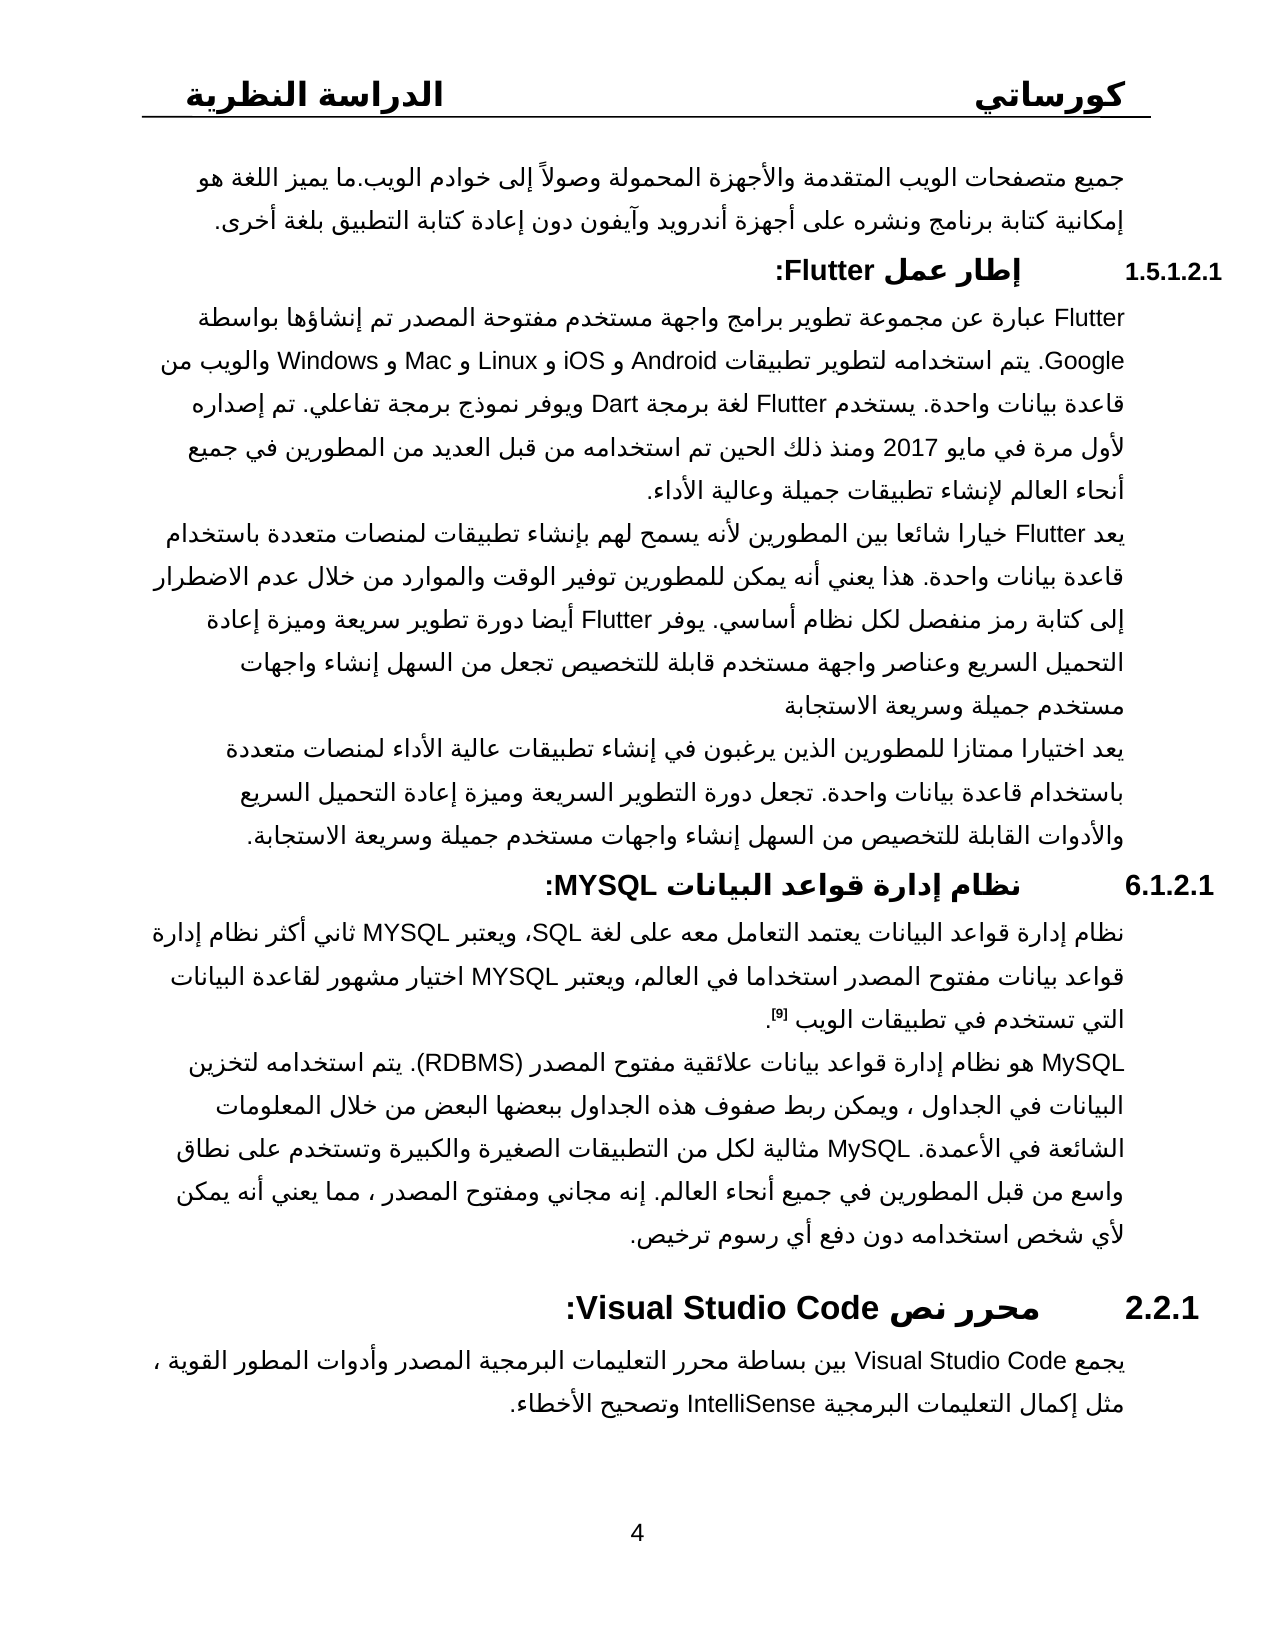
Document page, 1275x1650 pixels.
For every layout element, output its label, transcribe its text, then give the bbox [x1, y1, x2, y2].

text يعد Flutter خيارا شائعا بين المطورين لأنه يسمح لهم بإنشاء تطبيقات لمنصات متعددة باستخدام قاعدة بيانات واحدة. هذا يعني أنه يمكن للمطورين توفير الوقت والموارد من خلال عدم الاضطرار إلى كتابة رمز منفصل لكل نظام أساسي. يوفر Flutter أيضا دورة تطوير سريعة وميزة إعادة التحميل السريع وعناصر واجهة مستخدم قابلة للتخصيص تجعل من السهل إنشاء واجهات مستخدم جميلة وسريعة الاستجابة [150, 519, 1125, 720]
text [150, 162, 1125, 234]
text يجمع Visual Studio Code بين بساطة محرر التعليمات البرمجية المصدر وأدوات المطور القوية ، مثل إكمال التعليمات البرمجية IntelliSense وتصحيح الأخطاء. [150, 1346, 1125, 1418]
text MySQL هو نظام إدارة قواعد بيانات علائقية مفتوح المصدر (RDBMS). يتم استخدامه لتخزين البيانات في الجداول ، ويمكن ربط صفوف هذه الجداول ببعضها البعض من خلال المعلومات الشائعة في الأعمدة. MySQL مثالية لكل من التطبيقات الصغيرة والكبيرة وتستخدم على نطاق واسع من قبل المطورين في جميع أنحاء العالم. إنه مجاني ومفتوح المصدر ، مما يعني أنه يمكن لأي شخص استخدامه دون دفع أي رسوم ترخيص. [150, 1048, 1125, 1249]
text نظام إدارة قواعد البيانات يعتمد التعامل معه على لغة SQL، ويعتبر MYSQL ثاني أكثر نظام إدارة قواعد بيانات مفتوح المصدر استخداما في العالم، ويعتبر MYSQL اختيار مشهور لقاعدة البيانات التي تستخدم في تطبيقات الويب [9]. [150, 918, 1125, 1033]
subtitle محرر نص Visual Studio Code: [150, 1288, 1125, 1327]
text يعد اختيارا ممتازا للمطورين الذين يرغبون في إنشاء تطبيقات عالية الأداء لمنصات متعددة باستخدام قاعدة بيانات واحدة. تجعل دورة التطوير السريعة وميزة إعادة التحميل السريع والأدوات القابلة للتخصيص من السهل إنشاء واجهات مستخدم جميلة وسريعة الاستجابة. [150, 734, 1125, 849]
text Flutter عبارة عن مجموعة تطوير برامج واجهة مستخدم مفتوحة المصدر تم إنشاؤها بواسطة Google. يتم استخدامه لتطوير تطبيقات Android و iOS و Linux و Mac و Windows والويب من قاعدة بيانات واحدة. يستخدم Flutter لغة برمجة Dart ويوفر نموذج برمجة تفاعلي. تم إصداره لأول مرة في مايو 2017 ومنذ ذلك الحين تم استخدامه من قبل العديد من المطورين في جميع أنحاء العالم لإنشاء تطبيقات جميلة وعالية الأداء. [150, 303, 1125, 504]
subtitle نظام إدارة قواعد البيانات MYSQL: [150, 868, 1125, 902]
subtitle إطار عمل Flutter: [150, 253, 1125, 286]
